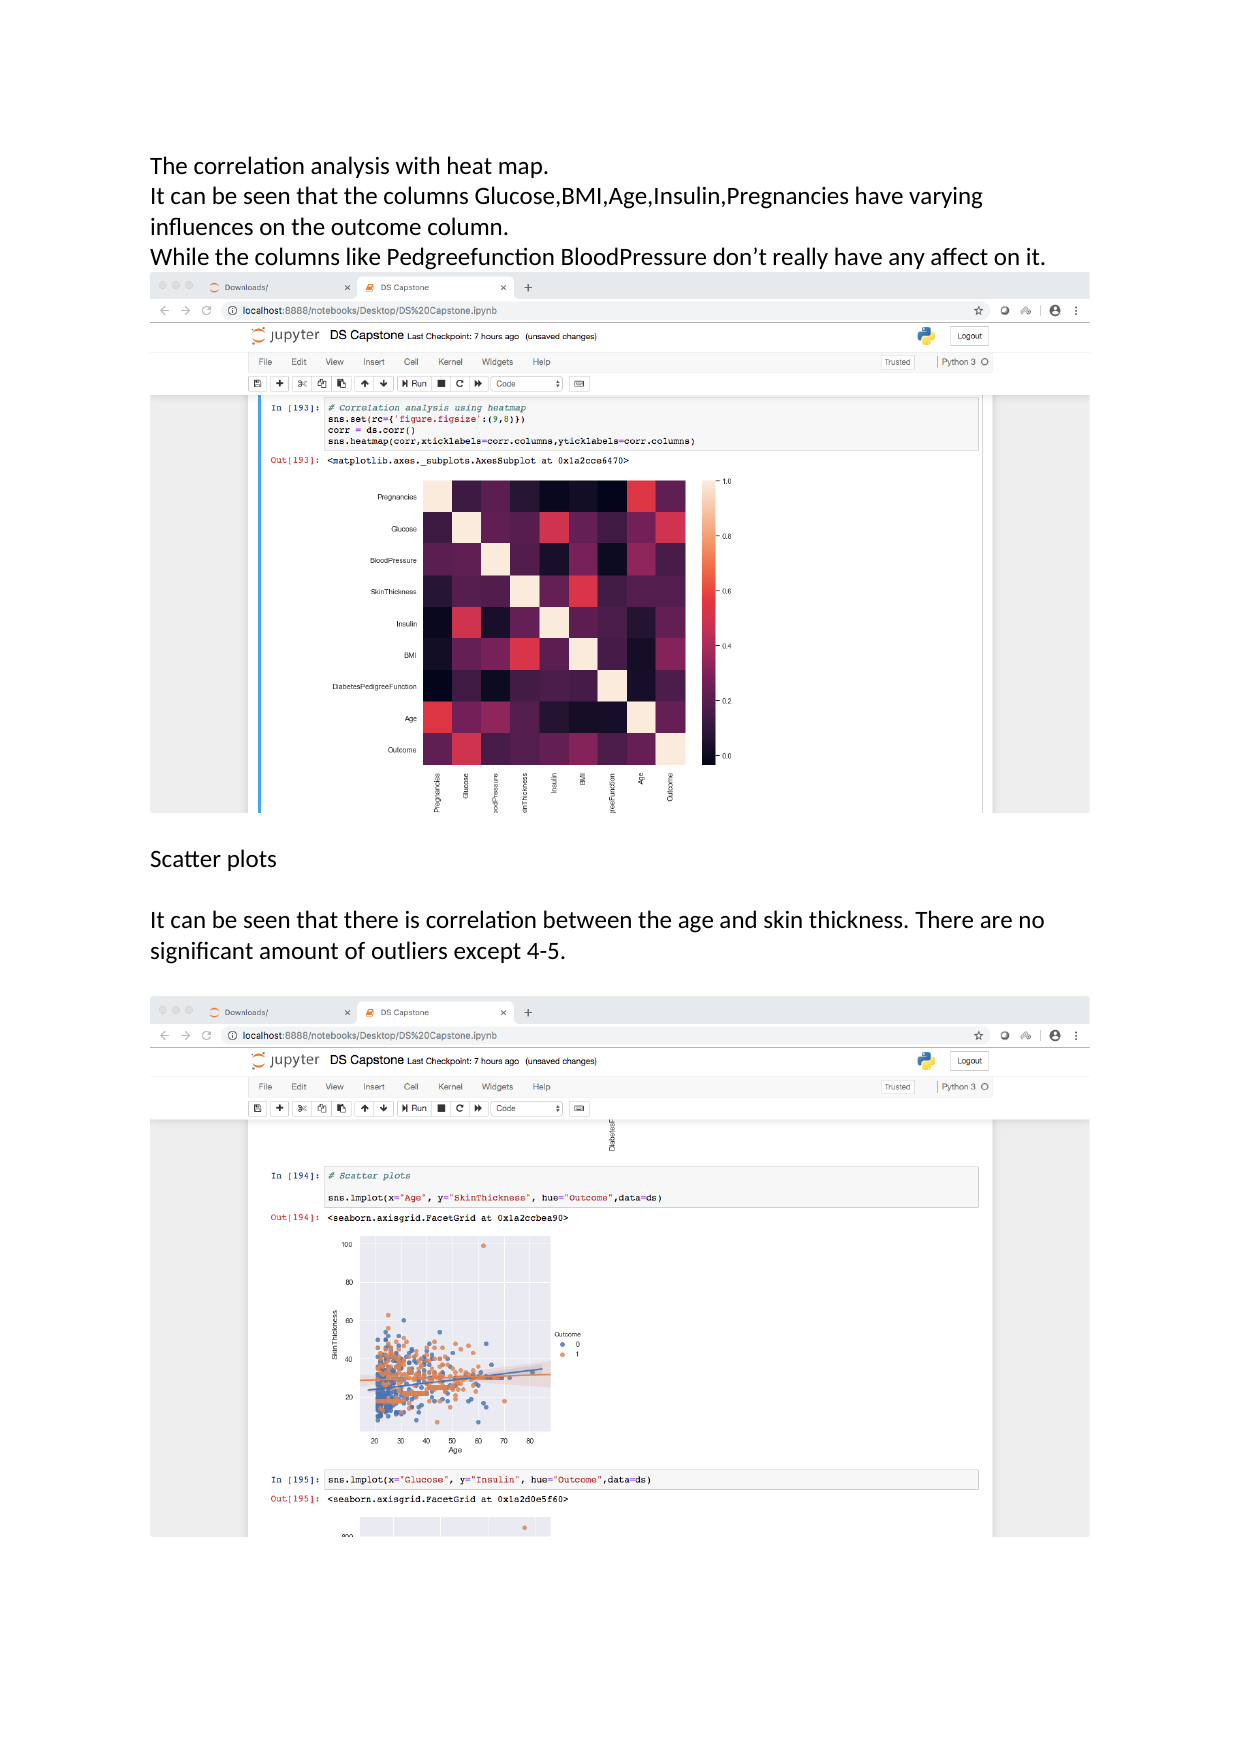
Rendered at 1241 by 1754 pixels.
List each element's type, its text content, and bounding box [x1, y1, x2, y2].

text It can be seen that the columns Glucose,BMI,Age,Insulin,Pregnancies have varying influences on the outcome column. [150, 181, 1090, 242]
text The correlation analysis with heat map. [150, 150, 1090, 181]
picture [150, 272, 1090, 813]
text It can be seen that there is correlation between the age and skin thickness. There are no significant amount of outliers except 4-5. [150, 904, 1090, 966]
picture [150, 996, 1090, 1537]
text While the columns like Pedgreefunction BloodPressure don’t really have any affect on it. [150, 242, 1090, 272]
text Scatter plots [150, 843, 1090, 874]
